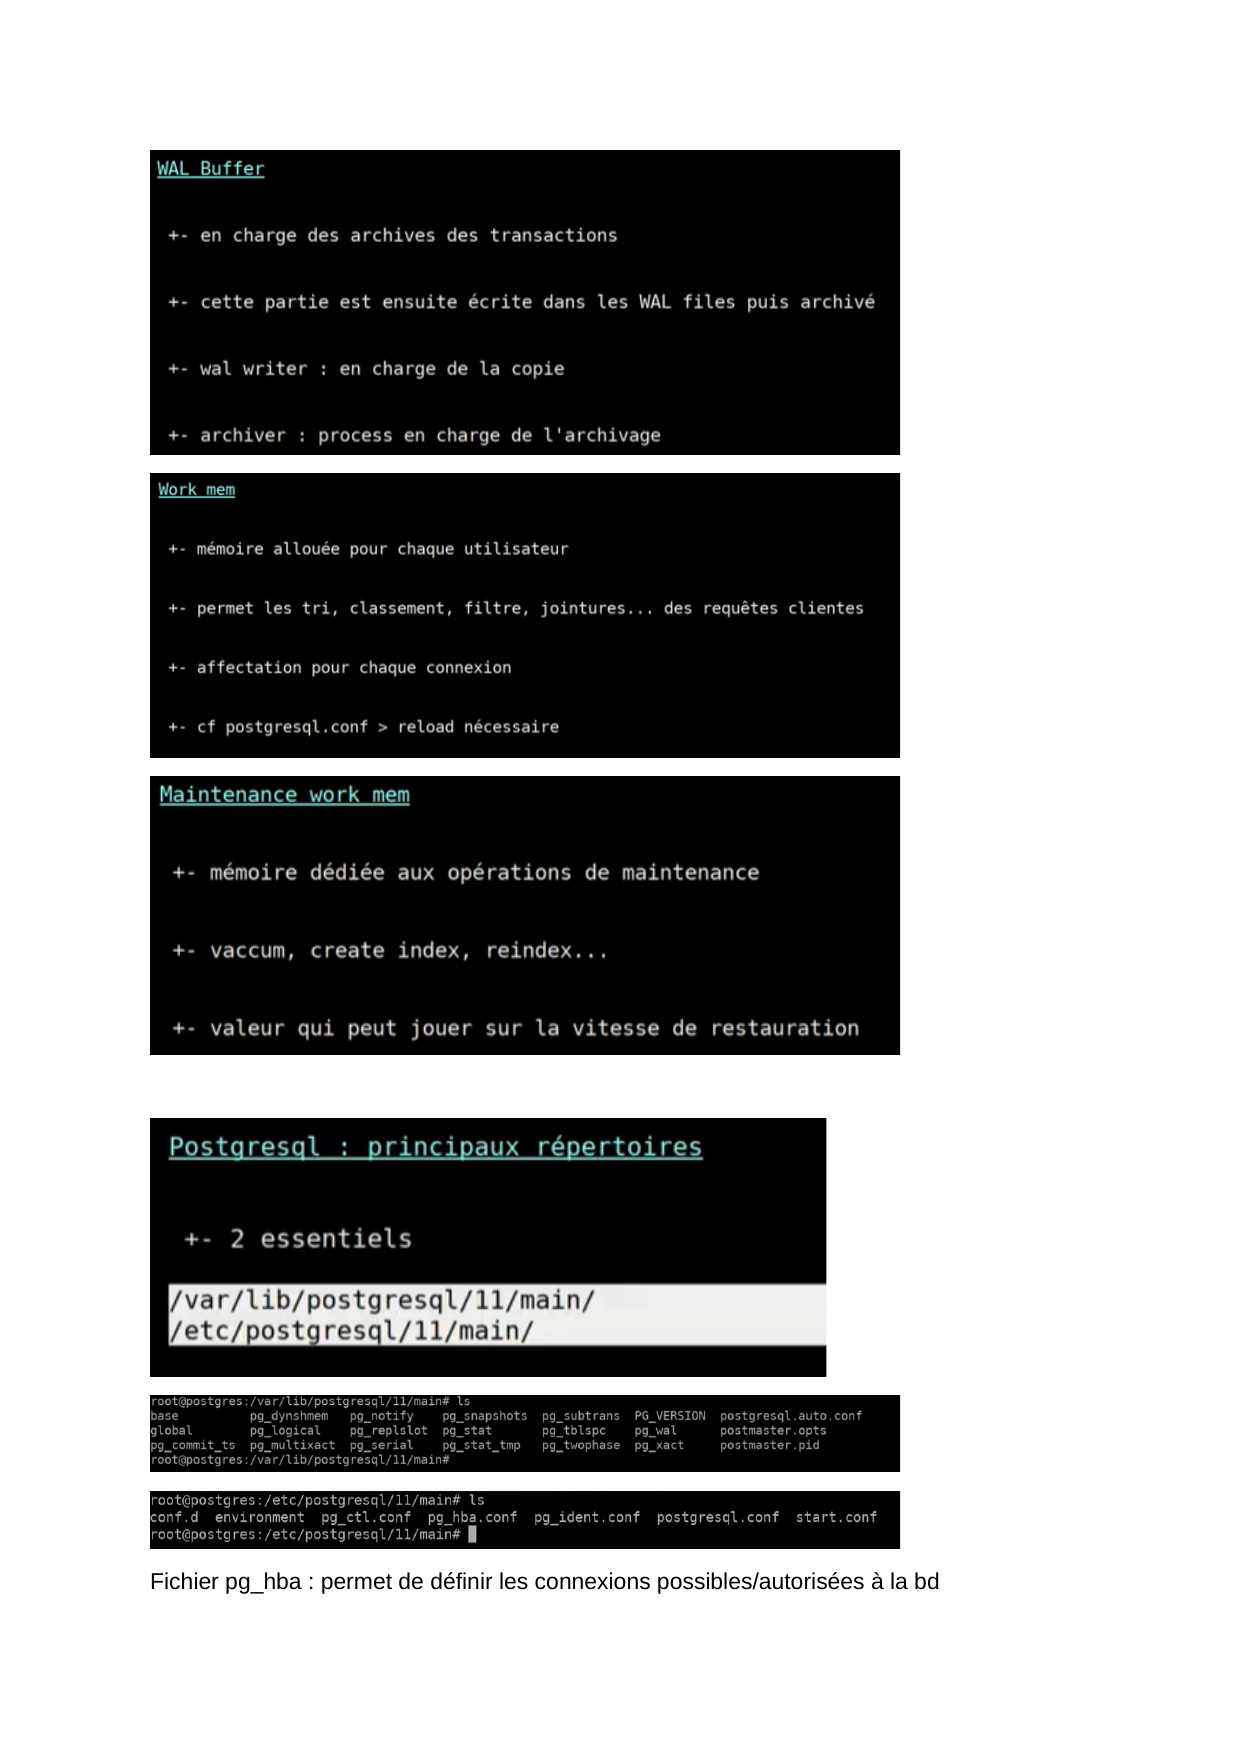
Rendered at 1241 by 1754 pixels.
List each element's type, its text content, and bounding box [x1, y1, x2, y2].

picture [150, 776, 901, 1055]
picture [150, 1118, 827, 1377]
picture [150, 150, 901, 455]
picture [150, 1395, 901, 1472]
picture [150, 473, 901, 758]
text Fichier pg_hba : permet de définir les connexions possibles/autorisées à la bd [150, 1568, 1090, 1594]
picture [150, 1491, 901, 1549]
